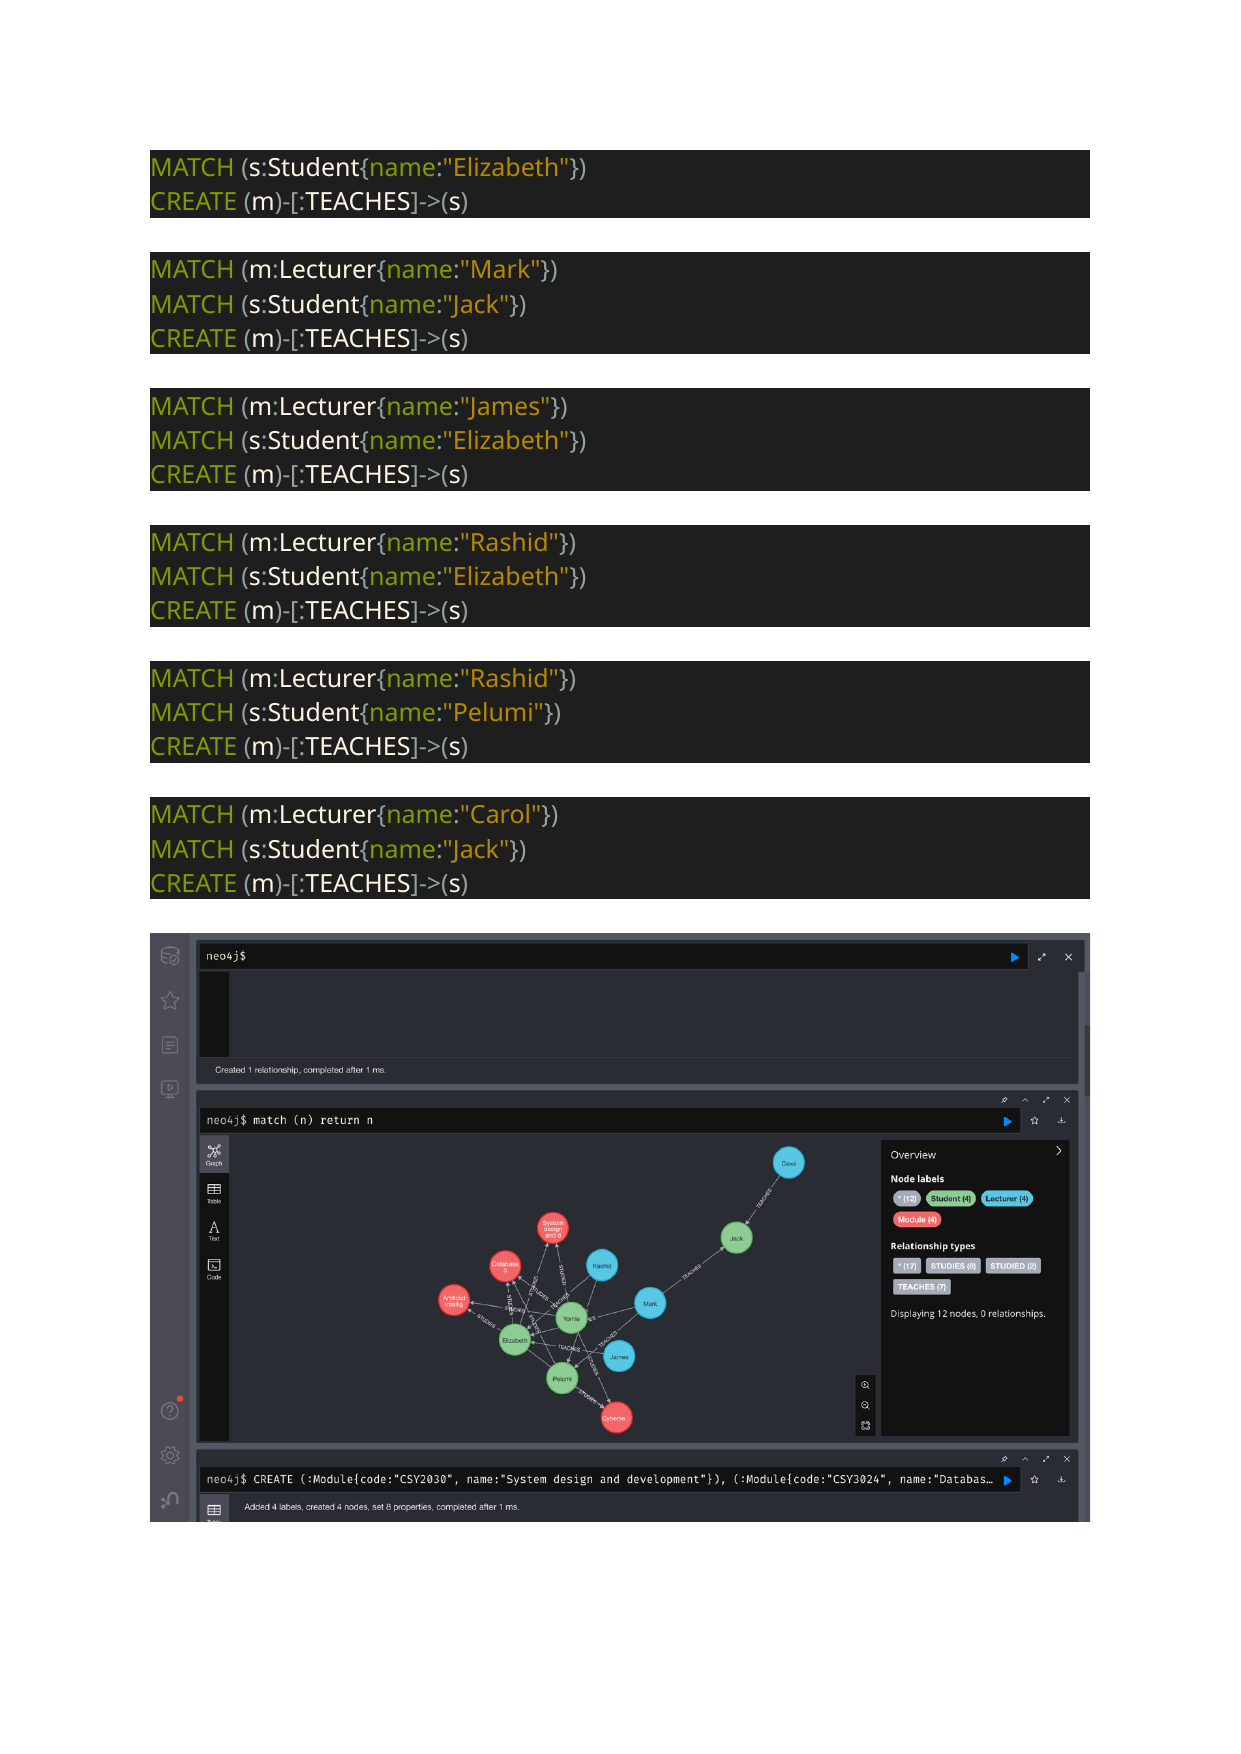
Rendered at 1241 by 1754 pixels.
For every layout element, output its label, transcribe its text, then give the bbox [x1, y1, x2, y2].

text CREATE (m)-[:TEACHES]->(s) [150, 457, 1090, 491]
text MATCH (m:Lecturer{name:"Mark"}) [150, 252, 1090, 286]
text MATCH (s:Student{name:"Pelumi"}) [150, 695, 1090, 729]
text MATCH (s:Student{name:"Elizabeth"}) [150, 150, 1090, 184]
text CREATE (m)-[:TEACHES]->(s) [150, 865, 1090, 899]
text CREATE (m)-[:TEACHES]->(s) [150, 593, 1090, 627]
text MATCH (s:Student{name:"Jack"}) [150, 831, 1090, 865]
text MATCH (s:Student{name:"Elizabeth"}) [150, 422, 1090, 457]
text MATCH (s:Student{name:"Elizabeth"}) [150, 559, 1090, 593]
text CREATE (m)-[:TEACHES]->(s) [150, 729, 1090, 763]
text MATCH (s:Student{name:"Jack"}) [150, 286, 1090, 320]
text MATCH (m:Lecturer{name:"James"}) [150, 388, 1090, 422]
text CREATE (m)-[:TEACHES]->(s) [150, 184, 1090, 218]
text MATCH (m:Lecturer{name:"Rashid"}) [150, 661, 1090, 695]
text CREATE (m)-[:TEACHES]->(s) [150, 320, 1090, 354]
text MATCH (m:Lecturer{name:"Rashid"}) [150, 525, 1090, 559]
picture [150, 933, 1091, 1522]
text MATCH (m:Lecturer{name:"Carol"}) [150, 797, 1090, 831]
